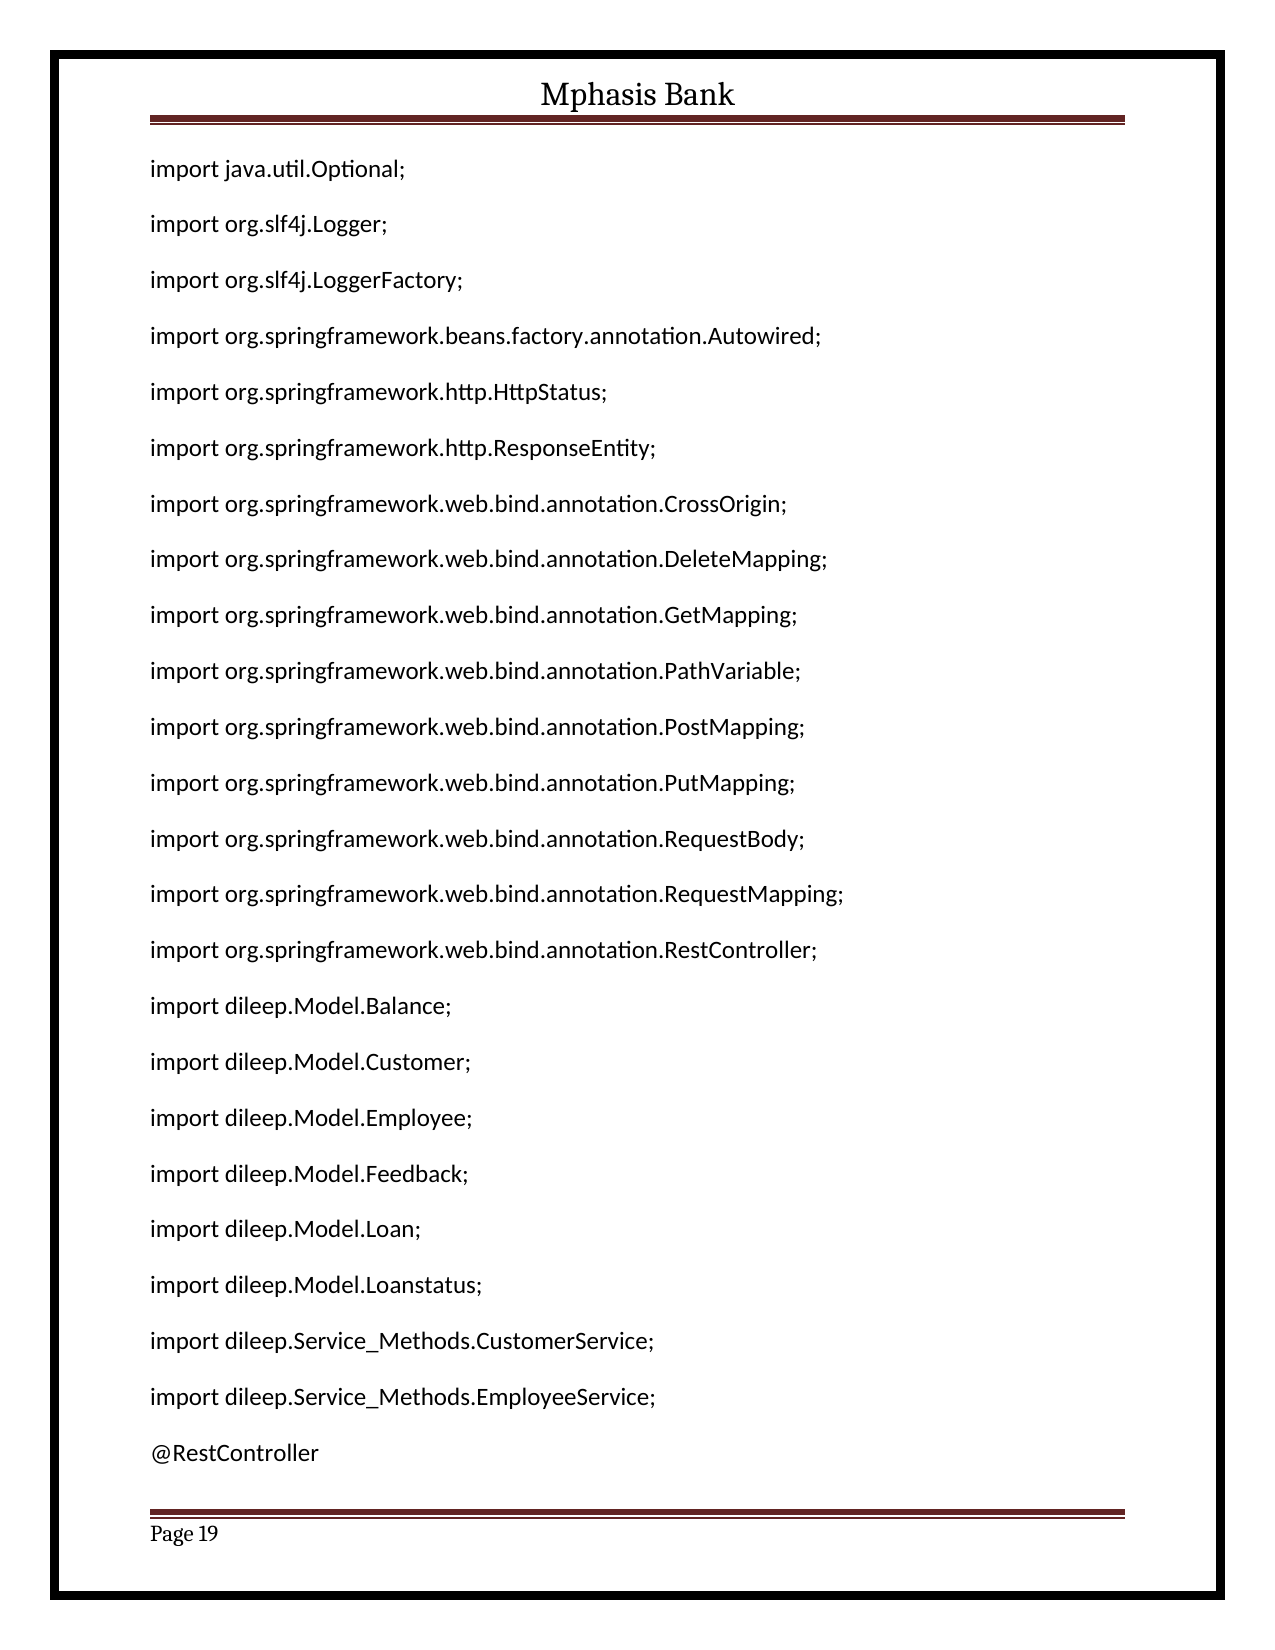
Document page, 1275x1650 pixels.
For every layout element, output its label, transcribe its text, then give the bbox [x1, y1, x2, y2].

text import dileep.Model.Balance; [150, 990, 1125, 1021]
text import org.slf4j.LoggerFactory; [150, 264, 1125, 295]
text import dileep.Service_Methods.EmployeeService; [150, 1381, 1125, 1412]
text @RestController [150, 1437, 1125, 1467]
text import org.springframework.web.bind.annotation.CrossOrigin; [150, 488, 1125, 518]
text import org.slf4j.Logger; [150, 209, 1125, 239]
text import org.springframework.web.bind.annotation.GetMapping; [150, 599, 1125, 630]
text import dileep.Model.Employee; [150, 1102, 1125, 1132]
text import org.springframework.web.bind.annotation.PathVariable; [150, 655, 1125, 686]
text import org.springframework.web.bind.annotation.PostMapping; [150, 711, 1125, 742]
text import org.springframework.beans.factory.annotation.Autowired; [150, 320, 1125, 351]
text import org.springframework.web.bind.annotation.RestController; [150, 934, 1125, 965]
text import java.util.Optional; [150, 153, 1125, 183]
text import org.springframework.web.bind.annotation.PutMapping; [150, 767, 1125, 797]
text import dileep.Service_Methods.CustomerService; [150, 1325, 1125, 1356]
text import org.springframework.web.bind.annotation.DeleteMapping; [150, 544, 1125, 574]
text import dileep.Model.Customer; [150, 1046, 1125, 1077]
text import dileep.Model.Loanstatus; [150, 1269, 1125, 1300]
text import org.springframework.http.HttpStatus; [150, 376, 1125, 407]
text import dileep.Model.Feedback; [150, 1158, 1125, 1188]
text import org.springframework.http.ResponseEntity; [150, 432, 1125, 462]
text import org.springframework.web.bind.annotation.RequestBody; [150, 823, 1125, 853]
text import org.springframework.web.bind.annotation.RequestMapping; [150, 879, 1125, 909]
text import dileep.Model.Loan; [150, 1214, 1125, 1244]
